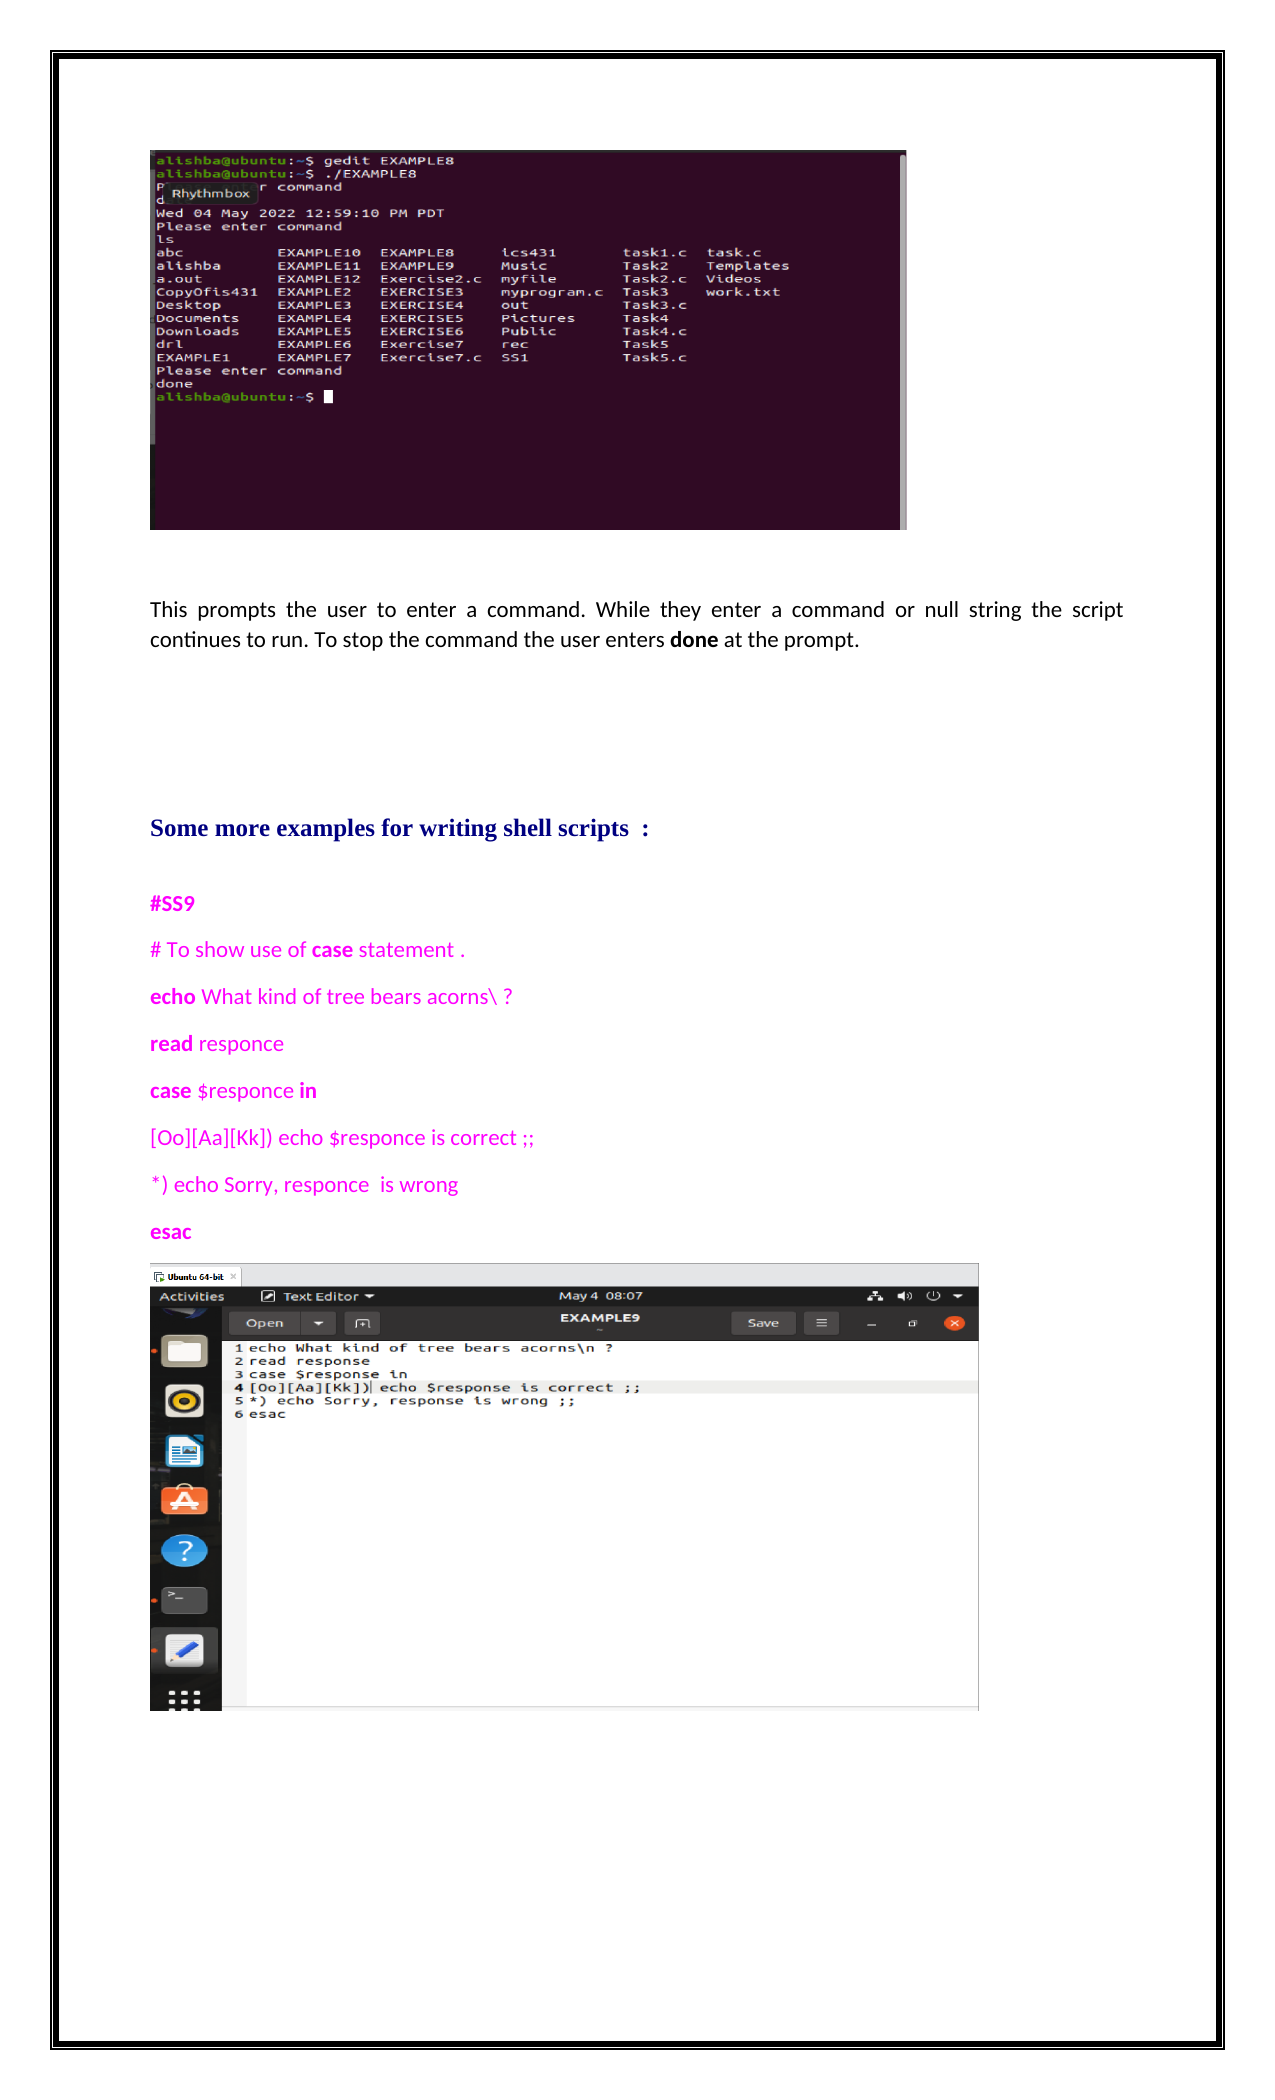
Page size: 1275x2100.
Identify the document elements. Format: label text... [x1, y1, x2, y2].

text echo What kind of tree bears acorns\ ? [150, 982, 1125, 1011]
picture [150, 150, 907, 530]
picture [150, 1263, 979, 1711]
text *) echo Sorry, responce is wrong [150, 1170, 1125, 1198]
subtitle Some more examples for writing shell scripts : [150, 813, 1125, 842]
text #SS9 [150, 889, 1125, 917]
text This prompts the user to enter a command. While they enter a command or null string the script continues to run. To stop the command the user enters done at the prompt. [150, 595, 1125, 654]
text [Oo][Aa][Kk]) echo $responce is correct ;; [150, 1123, 1125, 1151]
text # To show use of case statement . [150, 936, 1125, 964]
text case $responce in [150, 1076, 1125, 1104]
text esac [150, 1217, 1125, 1245]
text read responce [150, 1029, 1125, 1057]
